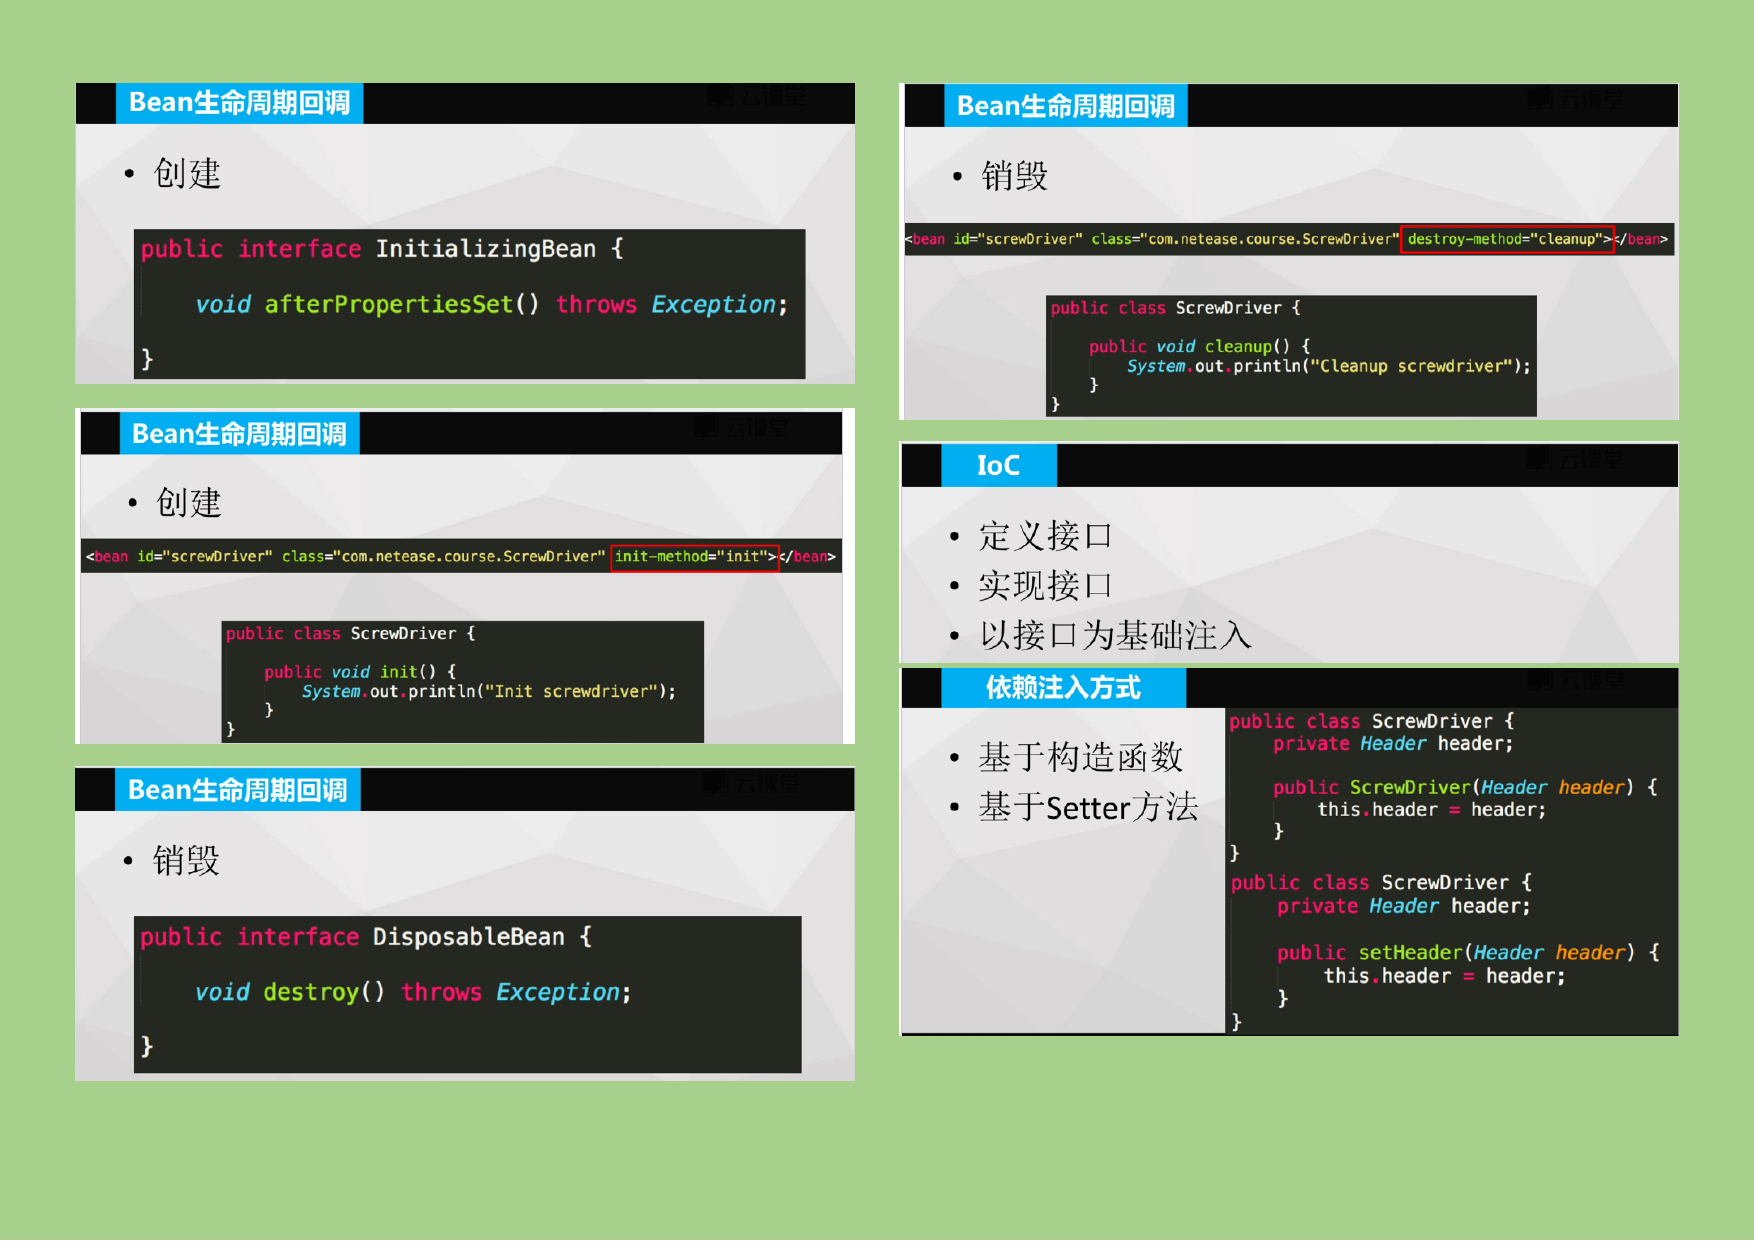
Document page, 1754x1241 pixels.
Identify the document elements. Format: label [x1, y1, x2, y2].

picture [987, 675, 1011, 699]
picture [899, 668, 1679, 1036]
picture [131, 92, 145, 110]
picture [1091, 675, 1114, 699]
picture [326, 91, 349, 114]
picture [75, 83, 855, 384]
picture [1013, 675, 1036, 699]
picture [300, 91, 323, 114]
picture [163, 97, 175, 111]
picture [247, 91, 270, 114]
picture [75, 766, 855, 1081]
picture [195, 90, 219, 113]
picture [1040, 675, 1088, 698]
picture [899, 83, 1679, 420]
picture [899, 441, 1679, 663]
picture [75, 408, 855, 744]
picture [273, 90, 296, 114]
picture [179, 97, 192, 110]
picture [221, 90, 245, 115]
picture [1116, 675, 1140, 699]
picture [148, 97, 160, 111]
